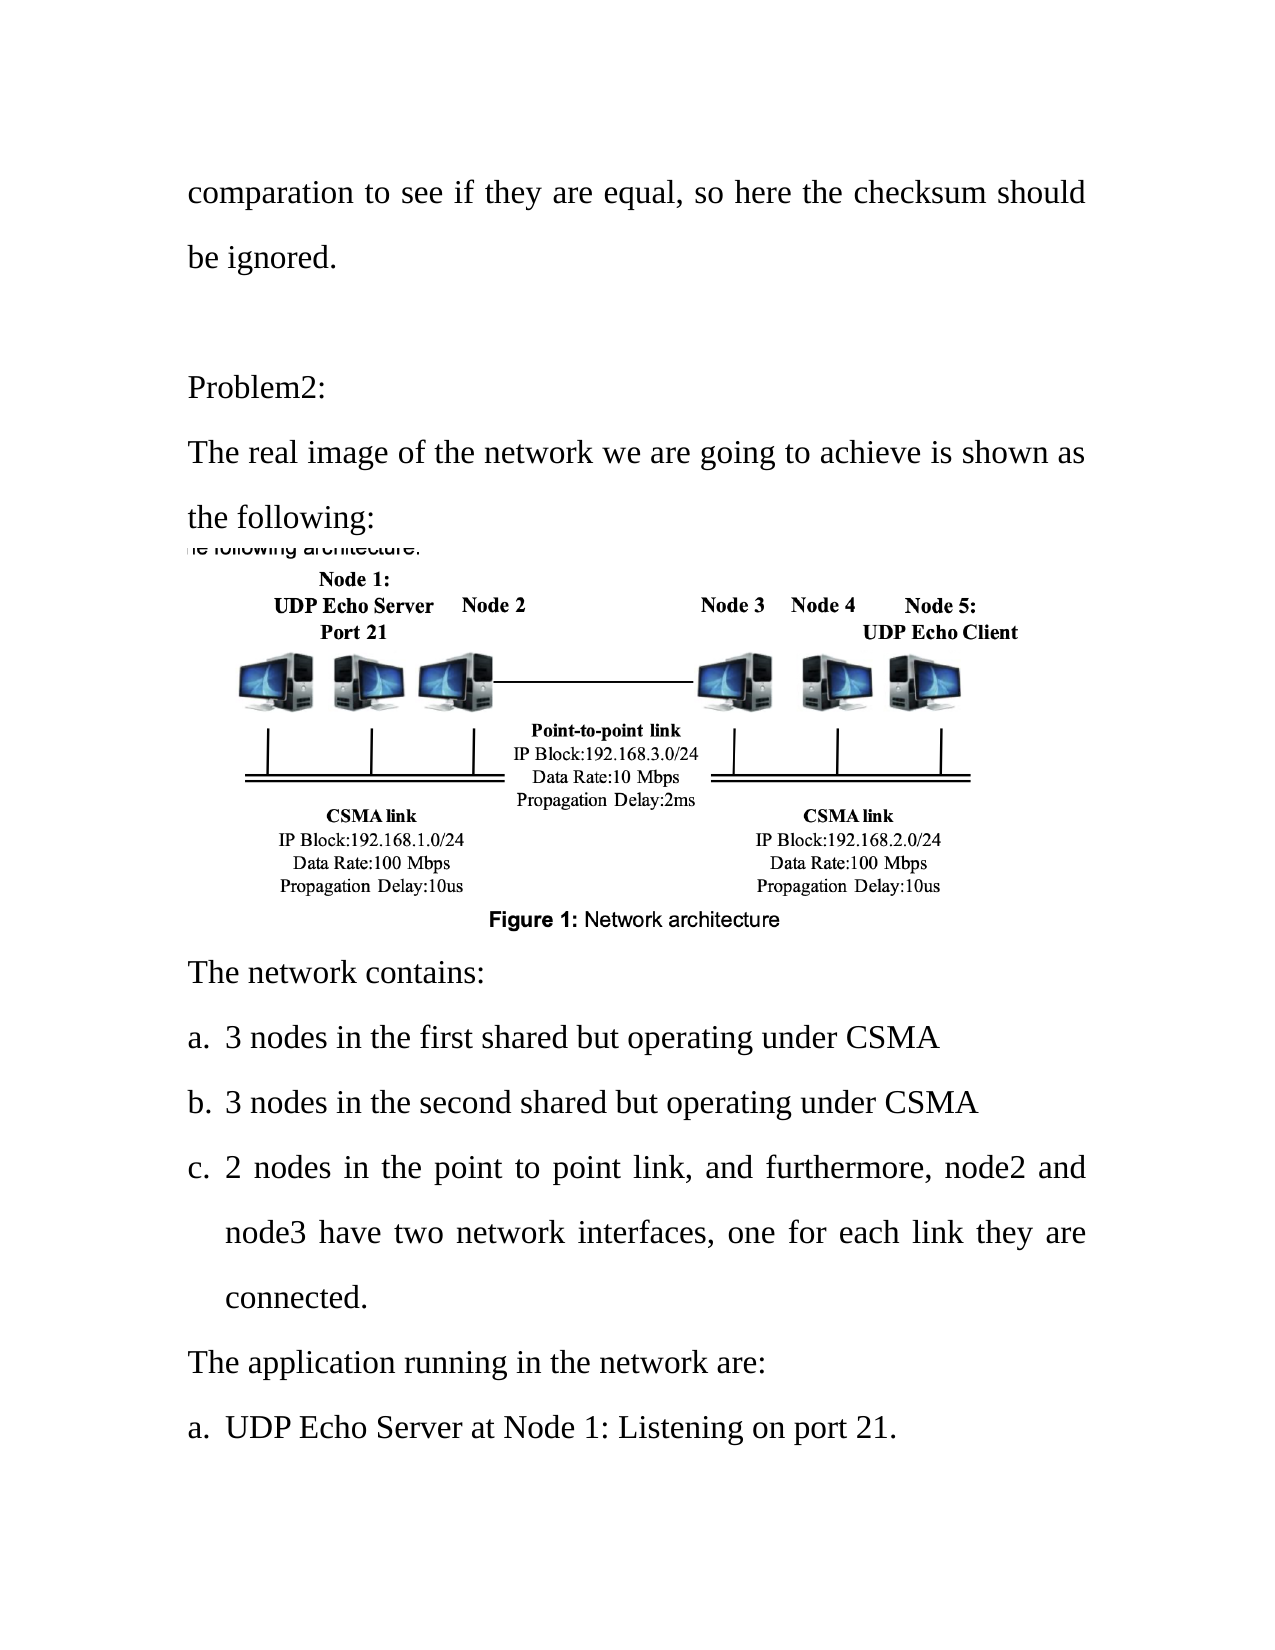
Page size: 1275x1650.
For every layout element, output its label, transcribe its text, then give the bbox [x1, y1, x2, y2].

text Problem2: [187, 354, 1087, 419]
text The application running in the network are: [187, 1329, 1087, 1394]
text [187, 159, 1087, 289]
text The network contains: [187, 939, 1087, 1004]
list UDP Echo Server at Node 1: Listening on port 21. [187, 1394, 1087, 1459]
picture [187, 548, 1088, 932]
text The real image of the network we are going to achieve is shown as the following: [187, 419, 1087, 548]
list 2 nodes in the point to point link, and furthermore, node2 and node3 have two network interfaces, one for each link they are connected. [187, 1134, 1087, 1329]
list 3 nodes in the first shared but operating under CSMA [187, 1004, 1087, 1069]
list 3 nodes in the second shared but operating under CSMA [187, 1069, 1087, 1134]
